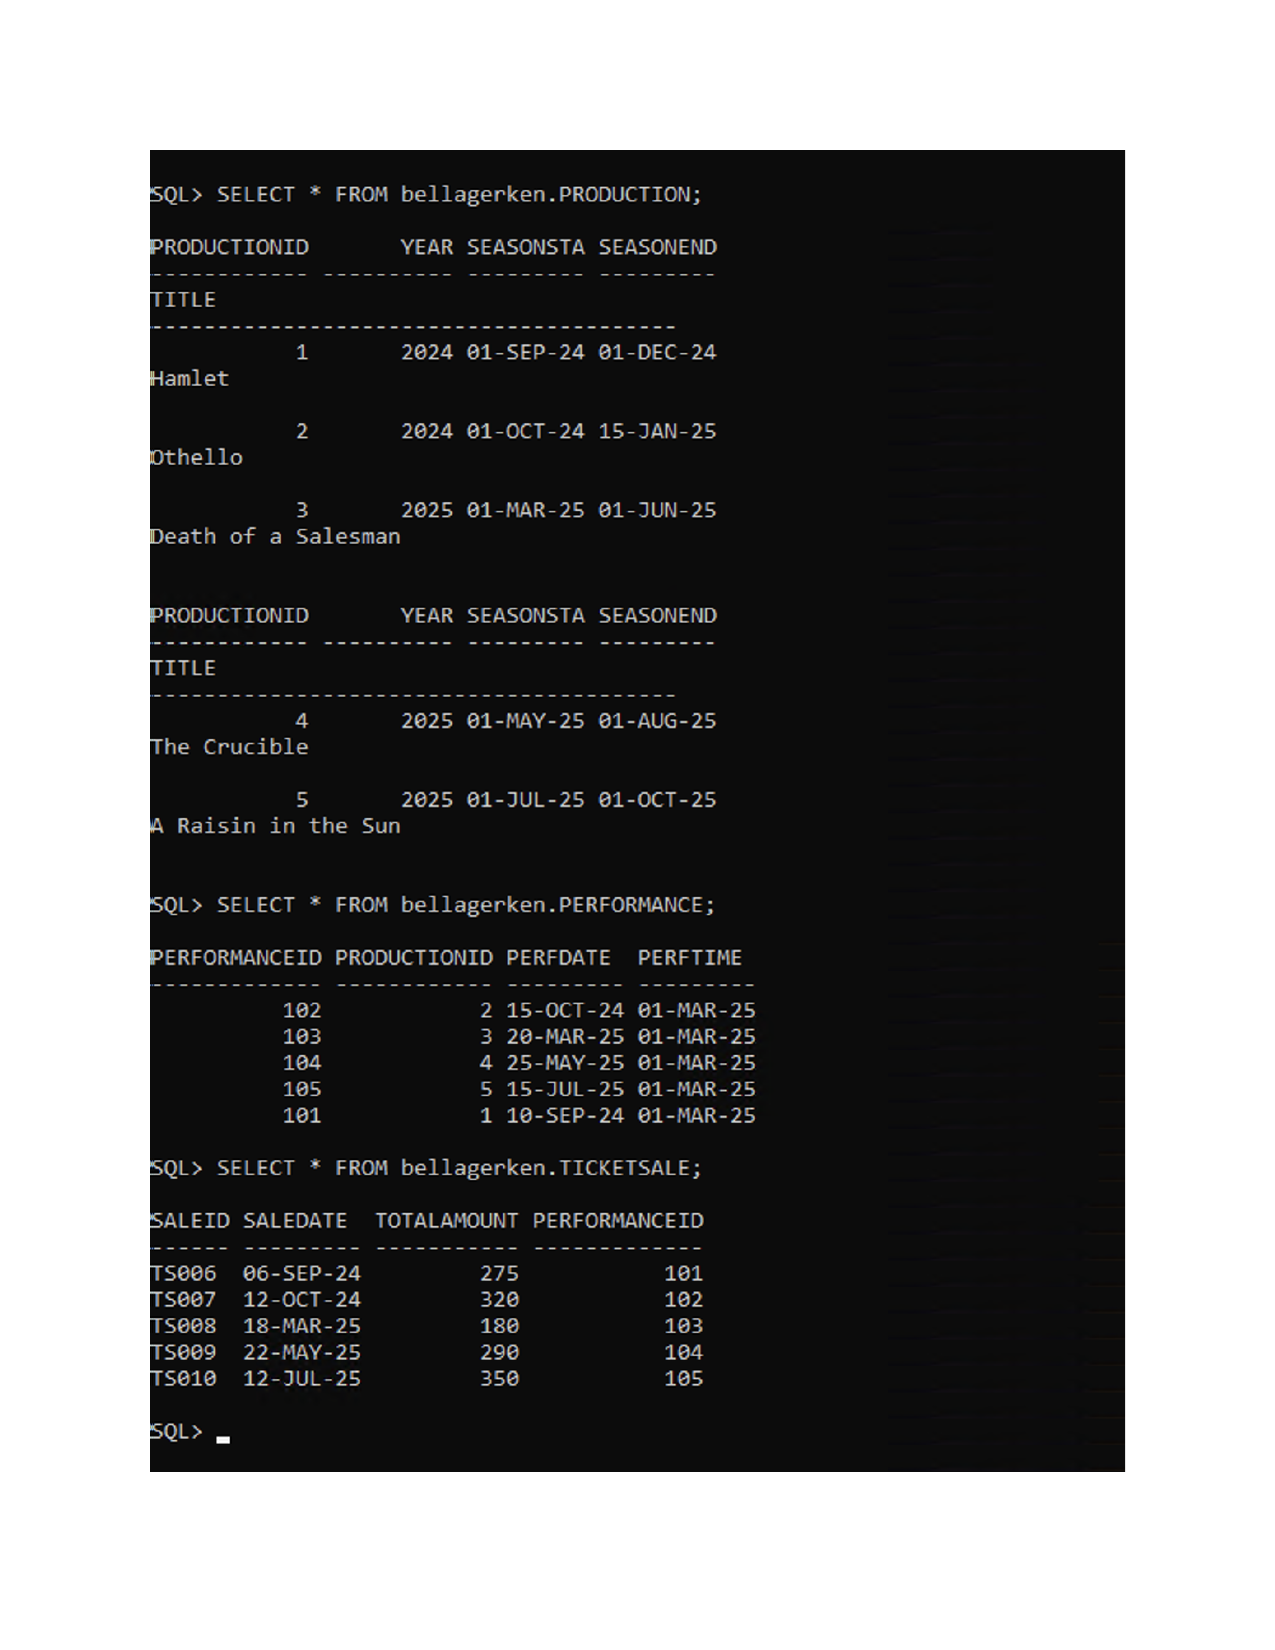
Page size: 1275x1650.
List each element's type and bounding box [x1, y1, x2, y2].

picture [150, 150, 1125, 1472]
